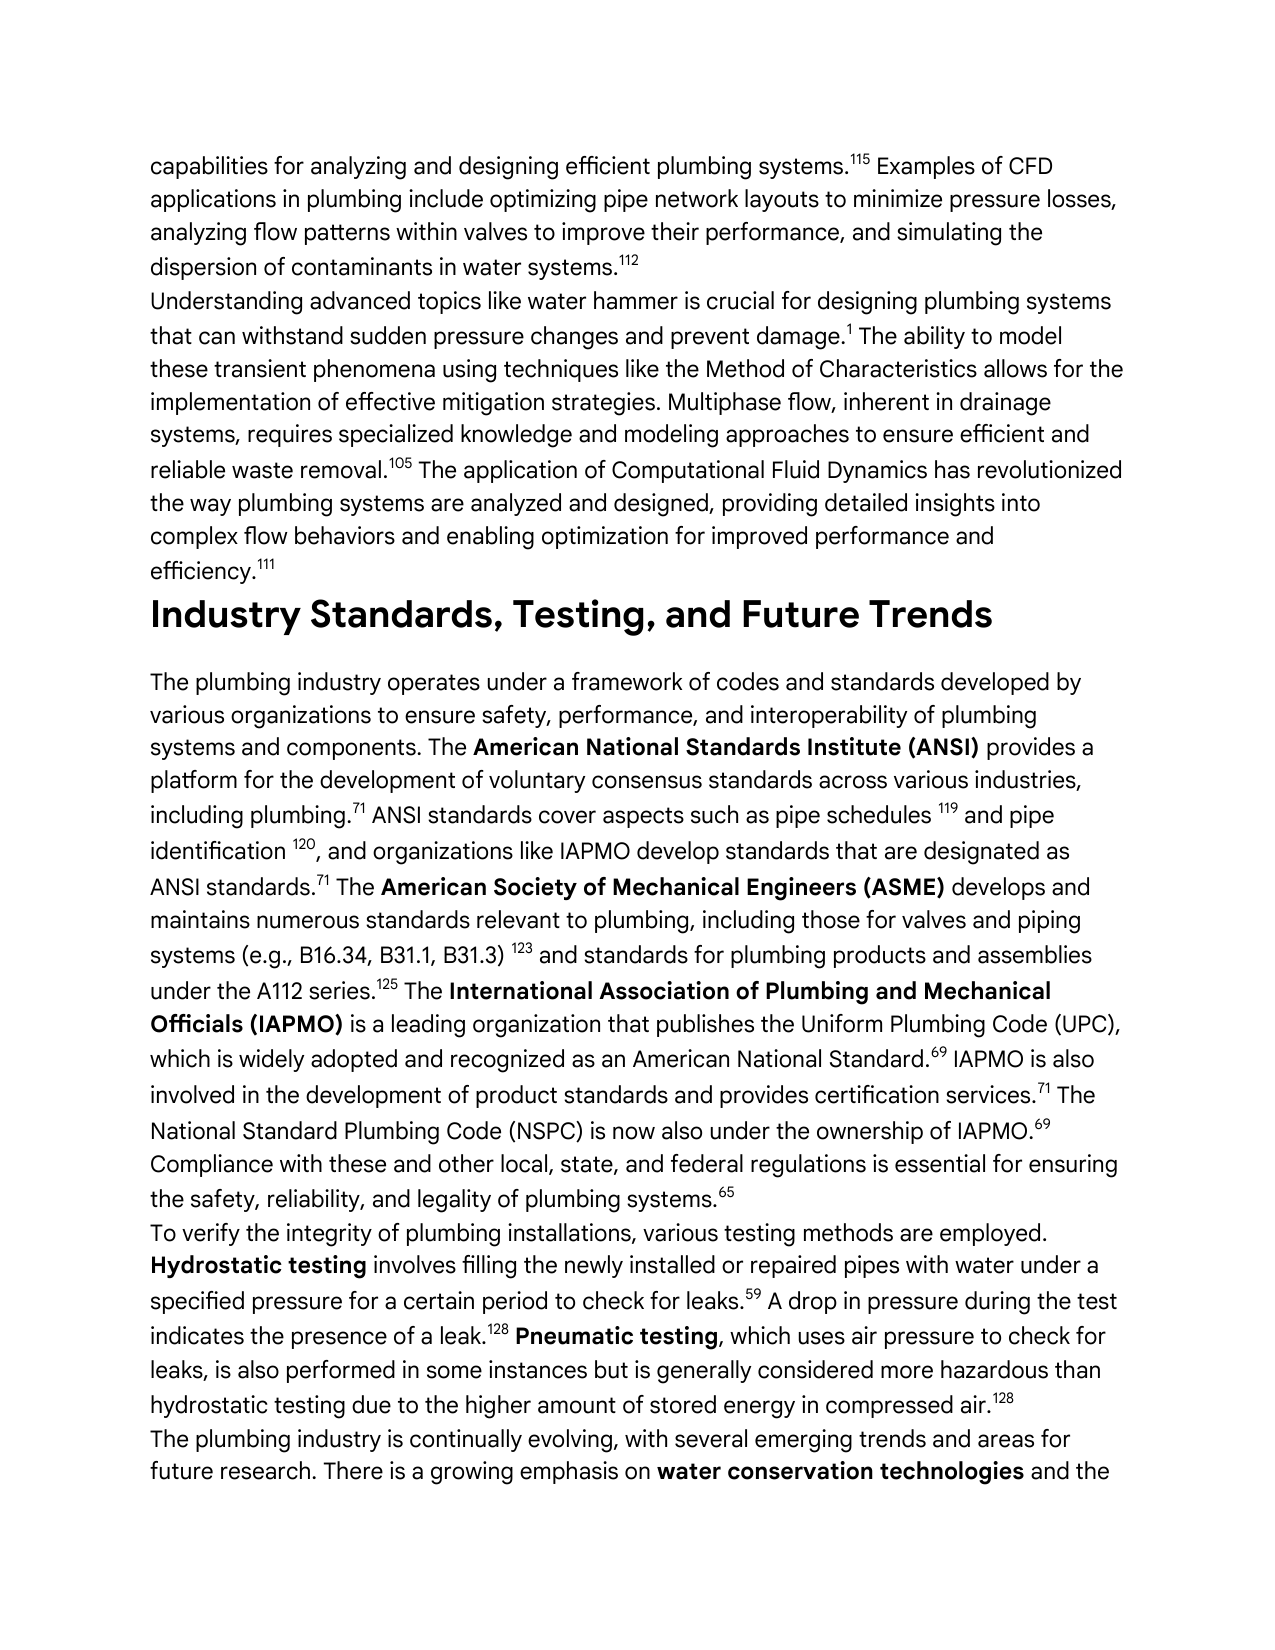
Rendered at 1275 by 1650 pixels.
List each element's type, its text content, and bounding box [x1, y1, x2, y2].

subtitle Industry Standards, Testing, and Future Trends [150, 591, 1125, 638]
text Understanding advanced topics like water hammer is crucial for designing plumbing systems that can withstand sudden pressure changes and prevent damage.1 The ability to model these transient phenomena using techniques like the Method of Characteristics allows for the implementation of effective mitigation strategies. Multiphase flow, inherent in drainage systems, requires specialized knowledge and modeling approaches to ensure efficient and reliable waste removal.105 The application of Computational Fluid Dynamics has revolutionized the way plumbing systems are analyzed and designed, providing detailed insights into complex flow behaviors and enabling optimization for improved performance and efficiency.111 [150, 287, 1125, 587]
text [150, 150, 1125, 282]
text The plumbing industry operates under a framework of codes and standards developed by various organizations to ensure safety, performance, and interoperability of plumbing systems and components. The American National Standards Institute (ANSI) provides a platform for the development of voluntary consensus standards across various industries, including plumbing.71 ANSI standards cover aspects such as pipe schedules 119 and pipe identification 120, and organizations like IAPMO develop standards that are designated as ANSI standards.71 The American Society of Mechanical Engineers (ASME) develops and maintains numerous standards relevant to plumbing, including those for valves and piping systems (e.g., B16.34, B31.1, B31.3) 123 and standards for plumbing products and assemblies under the A112 series.125 The International Association of Plumbing and Mechanical Officials (IAPMO) is a leading organization that publishes the Uniform Plumbing Code (UPC), which is widely adopted and recognized as an American National Standard.69 IAPMO is also involved in the development of product standards and provides certification services.71 The National Standard Plumbing Code (NSPC) is now also under the ownership of IAPMO.69 Compliance with these and other local, state, and federal regulations is essential for ensuring the safety, reliability, and legality of plumbing systems.65 [150, 668, 1125, 1215]
text To verify the integrity of plumbing installations, various testing methods are employed. Hydrostatic testing involves filling the newly installed or repaired pipes with water under a specified pressure for a certain period to check for leaks.59 A drop in pressure during the test indicates the presence of a leak.128 Pneumatic testing, which uses air pressure to check for leaks, is also performed in some instances but is generally considered more hazardous than hydrostatic testing due to the higher amount of stored energy in compressed air.128 [150, 1219, 1125, 1420]
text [150, 1425, 1125, 1486]
